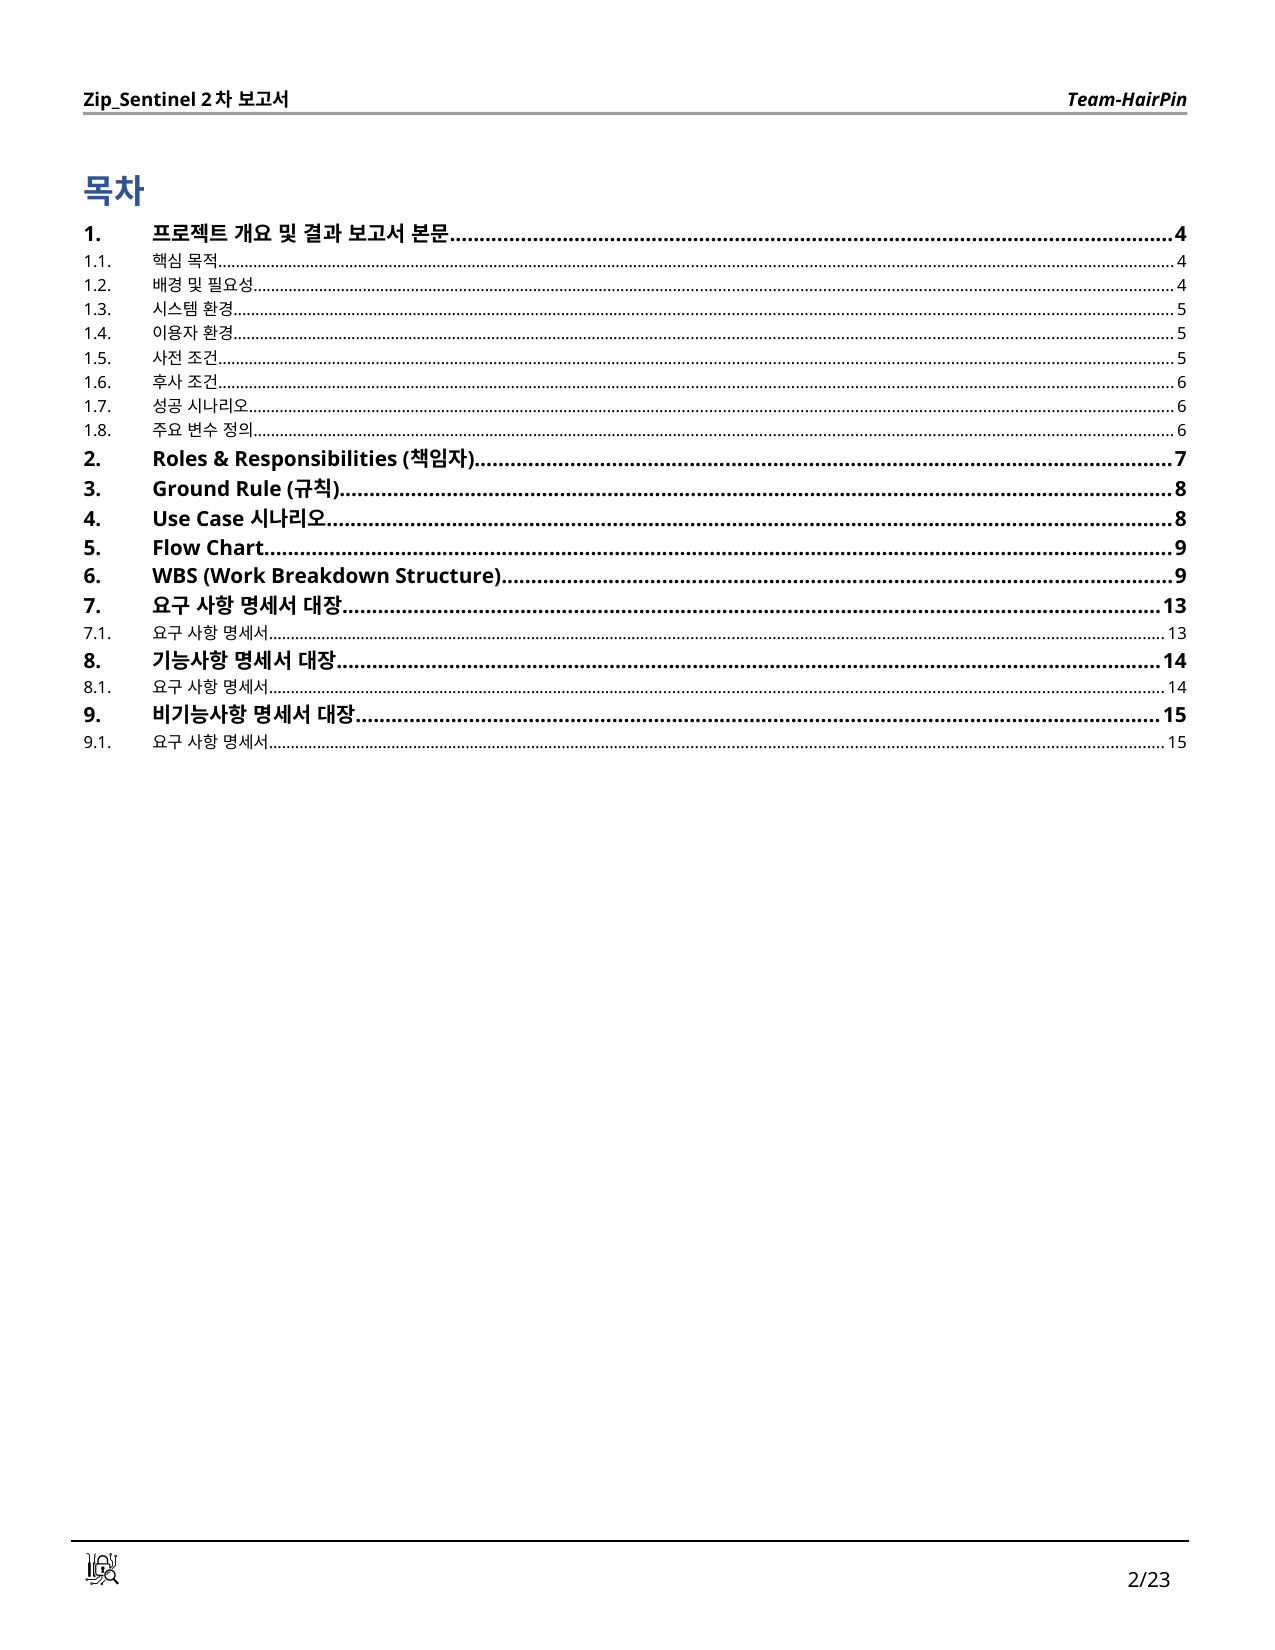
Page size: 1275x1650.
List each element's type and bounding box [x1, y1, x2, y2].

picture [83, 1551, 120, 1588]
